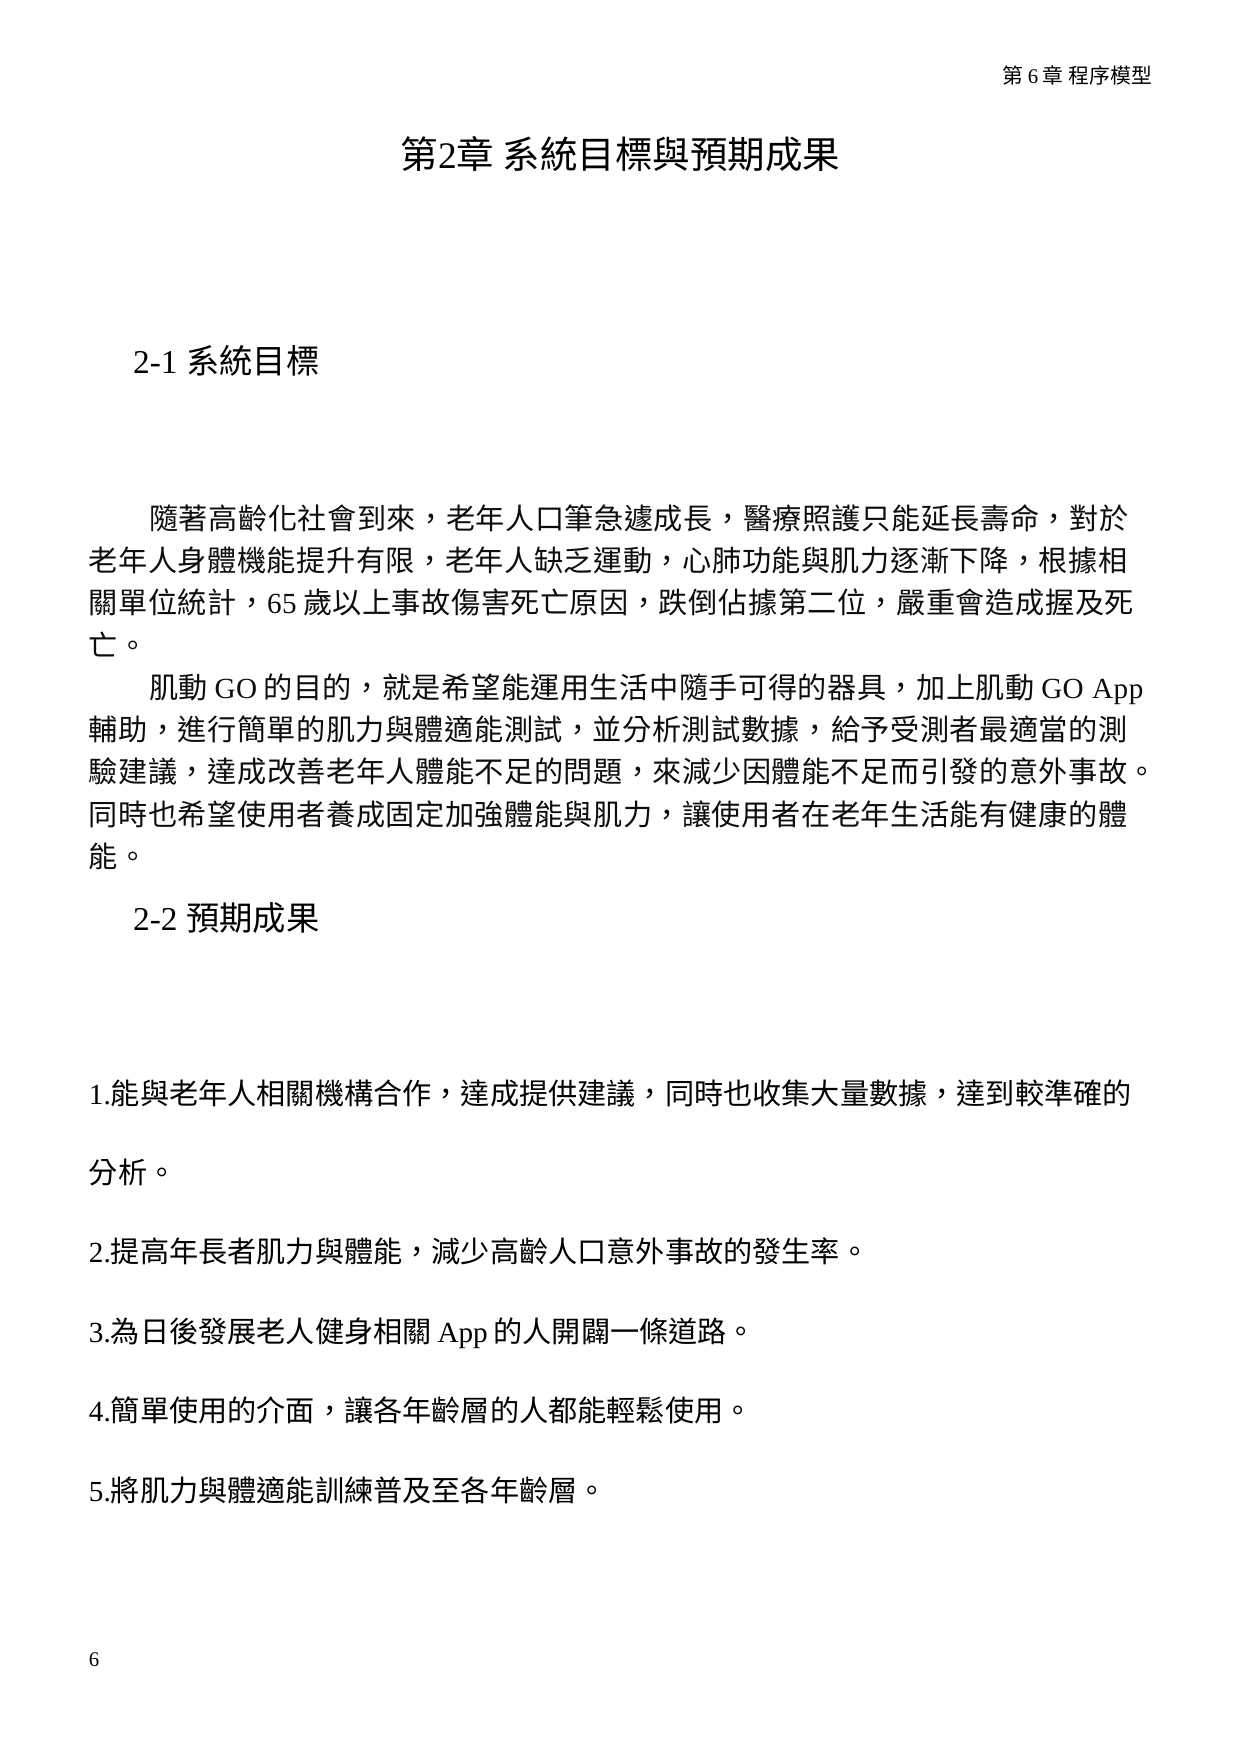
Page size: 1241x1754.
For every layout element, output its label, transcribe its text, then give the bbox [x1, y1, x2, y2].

subtitle 系統目標與預期成果 [89, 113, 1152, 192]
text 3.為日後發展老人健身相關App的人開闢一條道路。 [89, 1290, 1152, 1369]
text 肌動GO的目的，就是希望能運用生活中隨手可得的器具，加上肌動GO App輔助，進行簡單的肌力與體適能測試，並分析測試數據，給予受測者最適當的測驗建議，達成改善老年人體能不足的問題，來減少因體能不足而引發的意外事故。同時也希望使用者養成固定加強體能與肌力，讓使用者在老年生活能有健康的體能。 [89, 664, 1152, 876]
subtitle 預期成果 [133, 876, 1152, 955]
text 隨著高齡化社會到來，老年人口筆急遽成長，醫療照護只能延長壽命，對於老年人身體機能提升有限，老年人缺乏運動，心肺功能與肌力逐漸下降，根據相關單位統計，65歲以上事故傷害死亡原因，跌倒佔據第二位，嚴重會造成握及死亡。 [89, 495, 1152, 664]
text 2.提高年長者肌力與體能，減少高齡人口意外事故的發生率。 [89, 1211, 1152, 1290]
subtitle 系統目標 [133, 319, 1152, 399]
text 5.將肌力與體適能訓練普及至各年齡層。 [89, 1449, 1152, 1528]
text 4.簡單使用的介面，讓各年齡層的人都能輕鬆使用。 [89, 1369, 1152, 1449]
text 1.能與老年人相關機構合作，達成提供建議，同時也收集大量數據，達到較準確的分析。 [89, 1052, 1152, 1211]
